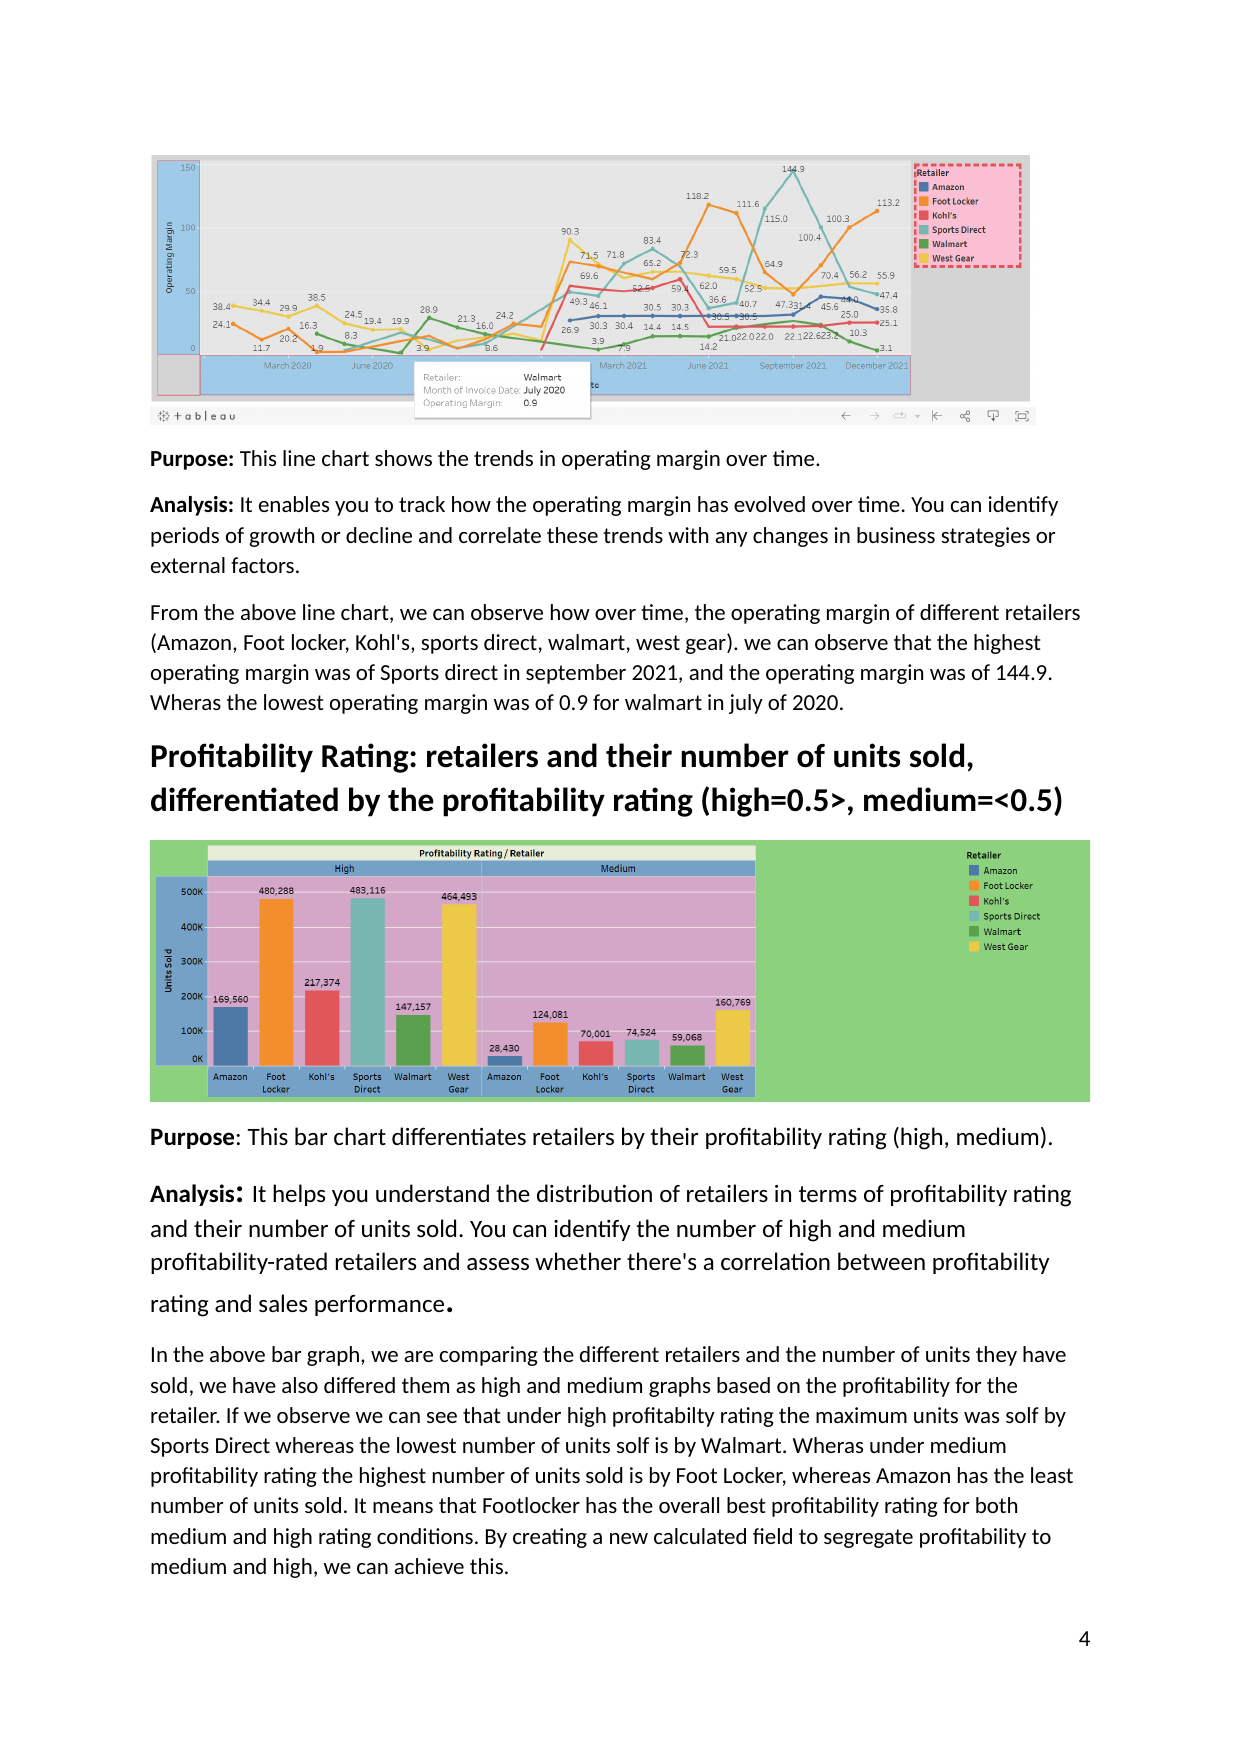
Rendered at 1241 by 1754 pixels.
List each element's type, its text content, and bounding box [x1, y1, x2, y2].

text Analysis: It enables you to track how the operating margin has evolved over time. You can identify periods of growth or decline and correlate these trends with any changes in business strategies or external factors. [150, 491, 1090, 579]
text Profitability Rating: retailers and their number of units sold, differentiated by the profitability rating (high=0.5>, medium=<0.5) [150, 735, 1090, 820]
text Analysis: It helps you understand the distribution of retailers in terms of profitability rating and their number of units sold. You can identify the number of high and medium profitability-rated retailers and assess whether there's a correlation between profitability rating and sales performance. [150, 1170, 1090, 1321]
text In the above bar graph, we are comparing the different retailers and the number of units they have sold, we have also differed them as high and medium graphs based on the profitability for the retailer. If we observe we can see that under high profitabilty rating the maximum units was solf by Sports Direct whereas the lowest number of units solf is by Walmart. Wheras under medium profitability rating the highest number of units sold is by Foot Locker, whereas Amazon has the least number of units sold. It means that Footlocker has the overall best profitability rating for both medium and high rating conditions. By creating a new calculated field to segregate profitability to medium and high, we can achieve this. [150, 1341, 1090, 1580]
text Purpose: This bar chart differentiates retailers by their profitability rating (high, medium). [150, 1121, 1090, 1151]
text From the above line chart, we can observe how over time, the operating margin of different retailers (Amazon, Foot locker, Kohl's, sports direct, walmart, west gear). we can observe that the highest operating margin was of Sports direct in september 2021, and the operating margin was of 144.9. Wheras the lowest operating margin was of 0.9 for walmart in july of 2020. [150, 598, 1090, 716]
picture [150, 840, 1091, 1102]
picture [150, 150, 1038, 425]
text Purpose: This line chart shows the trends in operating margin over time. [150, 444, 1090, 472]
